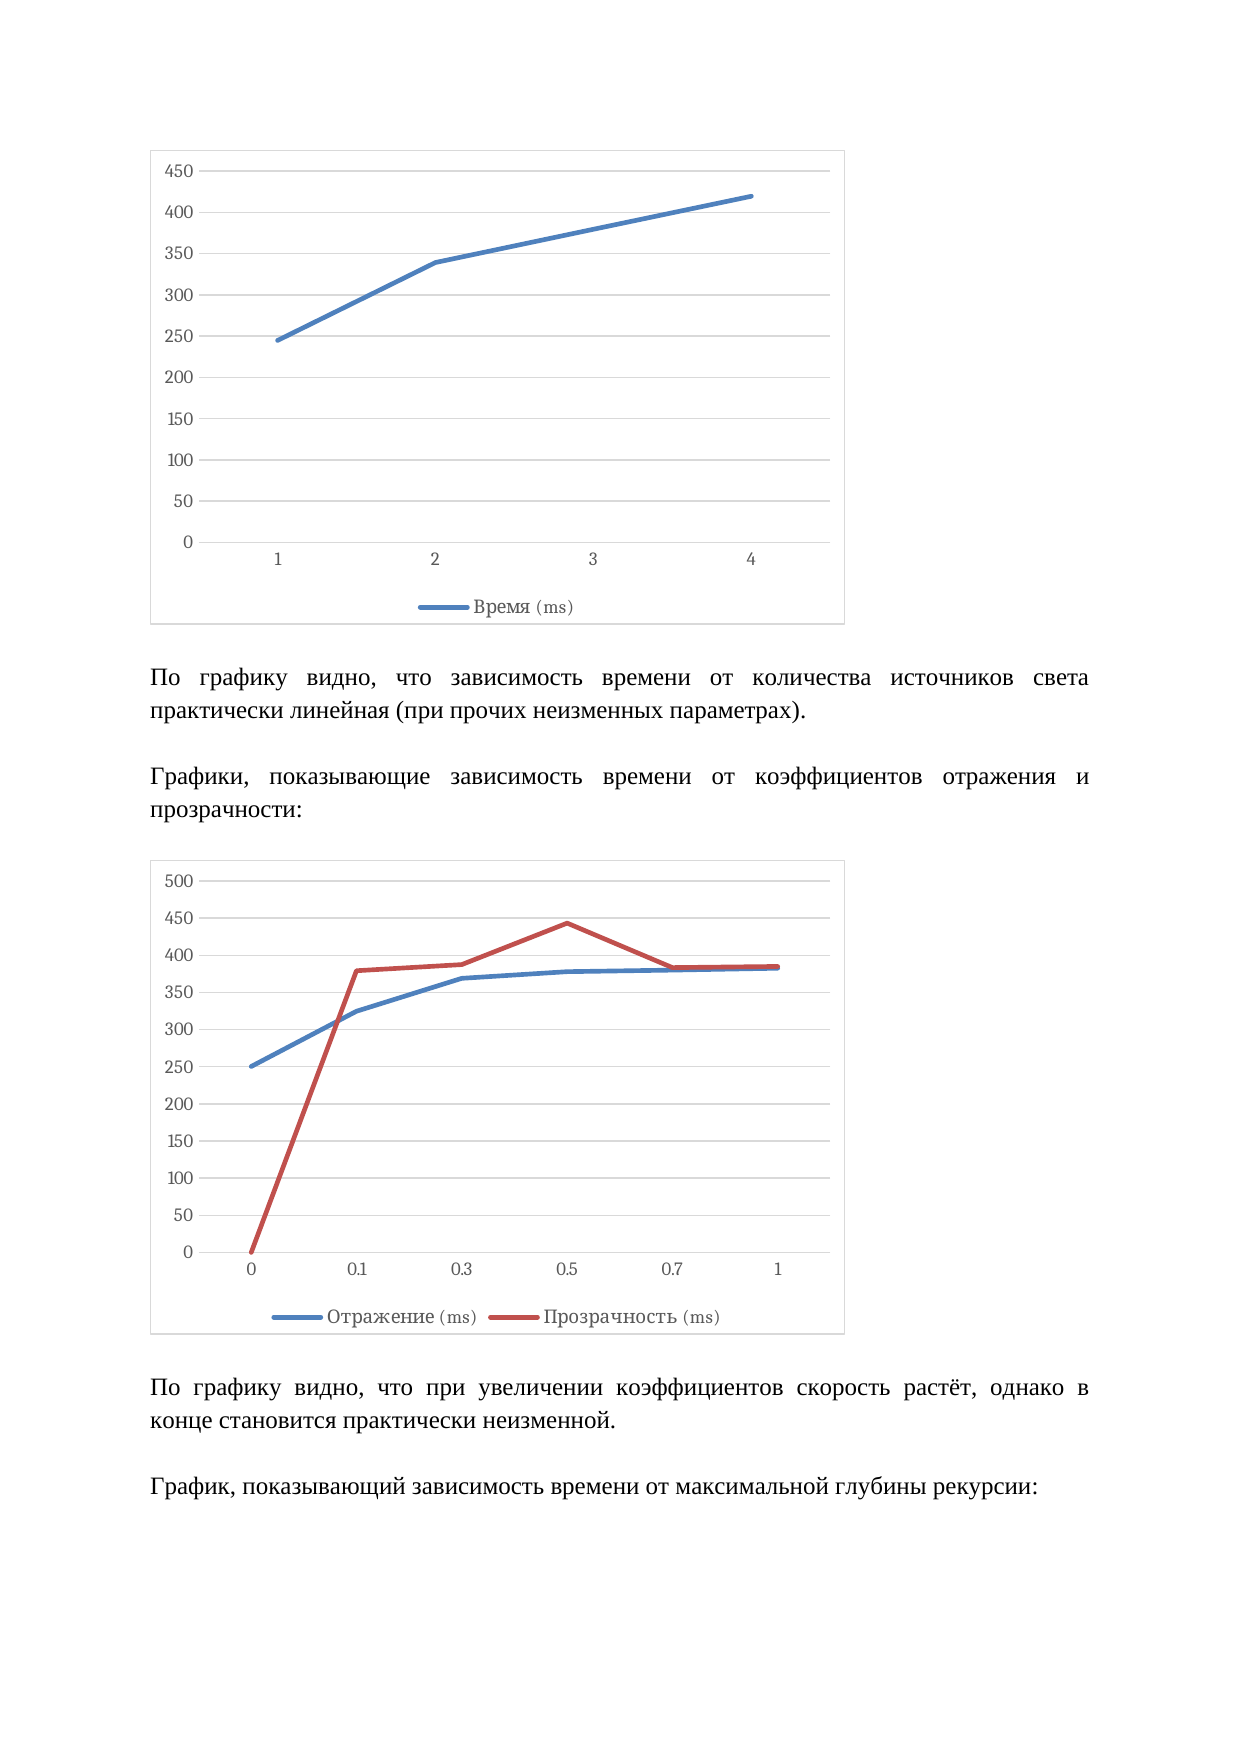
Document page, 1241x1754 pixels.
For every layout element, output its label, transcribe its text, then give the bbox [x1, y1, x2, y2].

text График, показывающий зависимость времени от максимальной глубины рекурсии: [150, 1471, 1090, 1500]
text По графику видно, что зависимость времени от количества источников света практически линейная (при прочих неизменных параметрах). [150, 662, 1090, 724]
text Графики, показывающие зависимость времени от коэффициентов отражения и прозрачности: [150, 761, 1090, 823]
text По графику видно, что при увеличении коэффициентов скорость растёт, однако в конце становится практически неизменной. [150, 1372, 1090, 1434]
